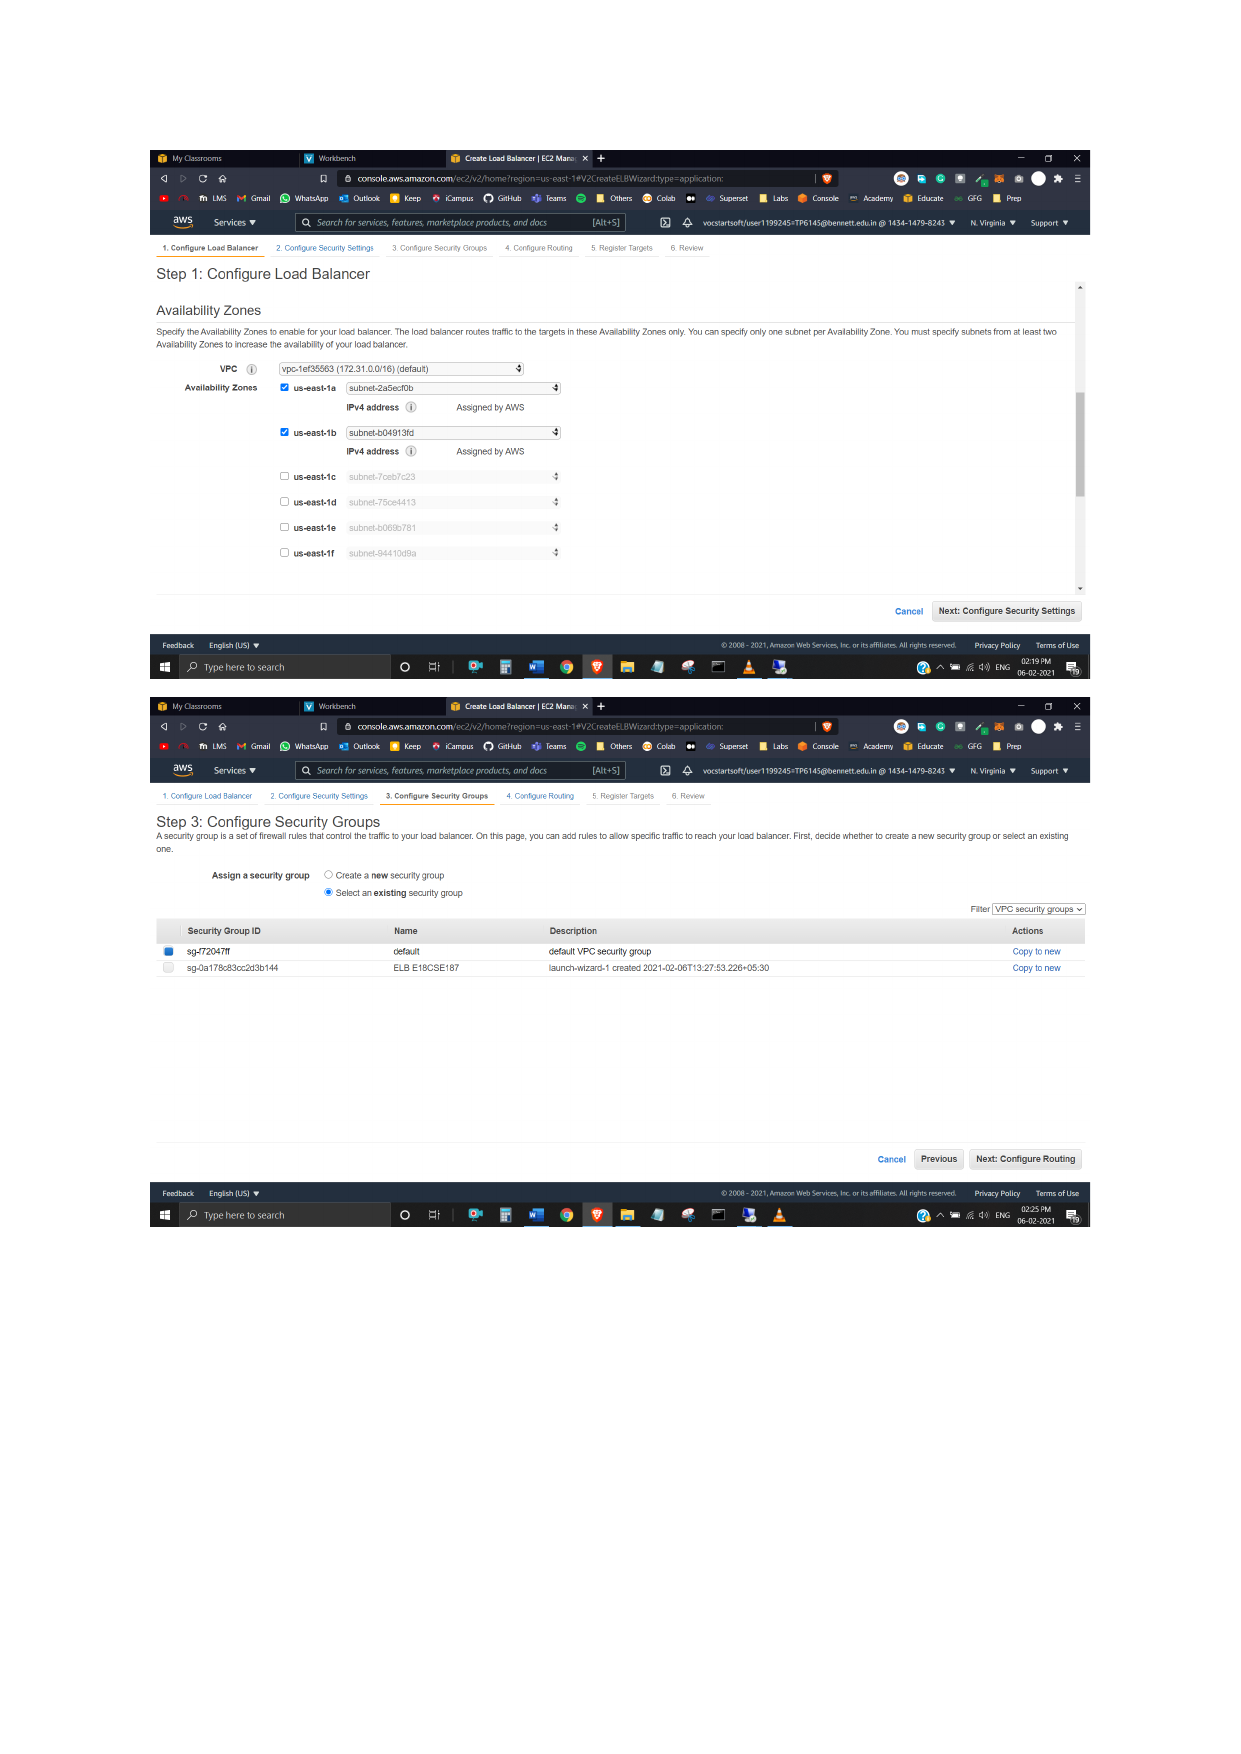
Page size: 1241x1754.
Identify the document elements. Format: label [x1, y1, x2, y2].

picture [150, 150, 1091, 679]
picture [150, 697, 1091, 1227]
